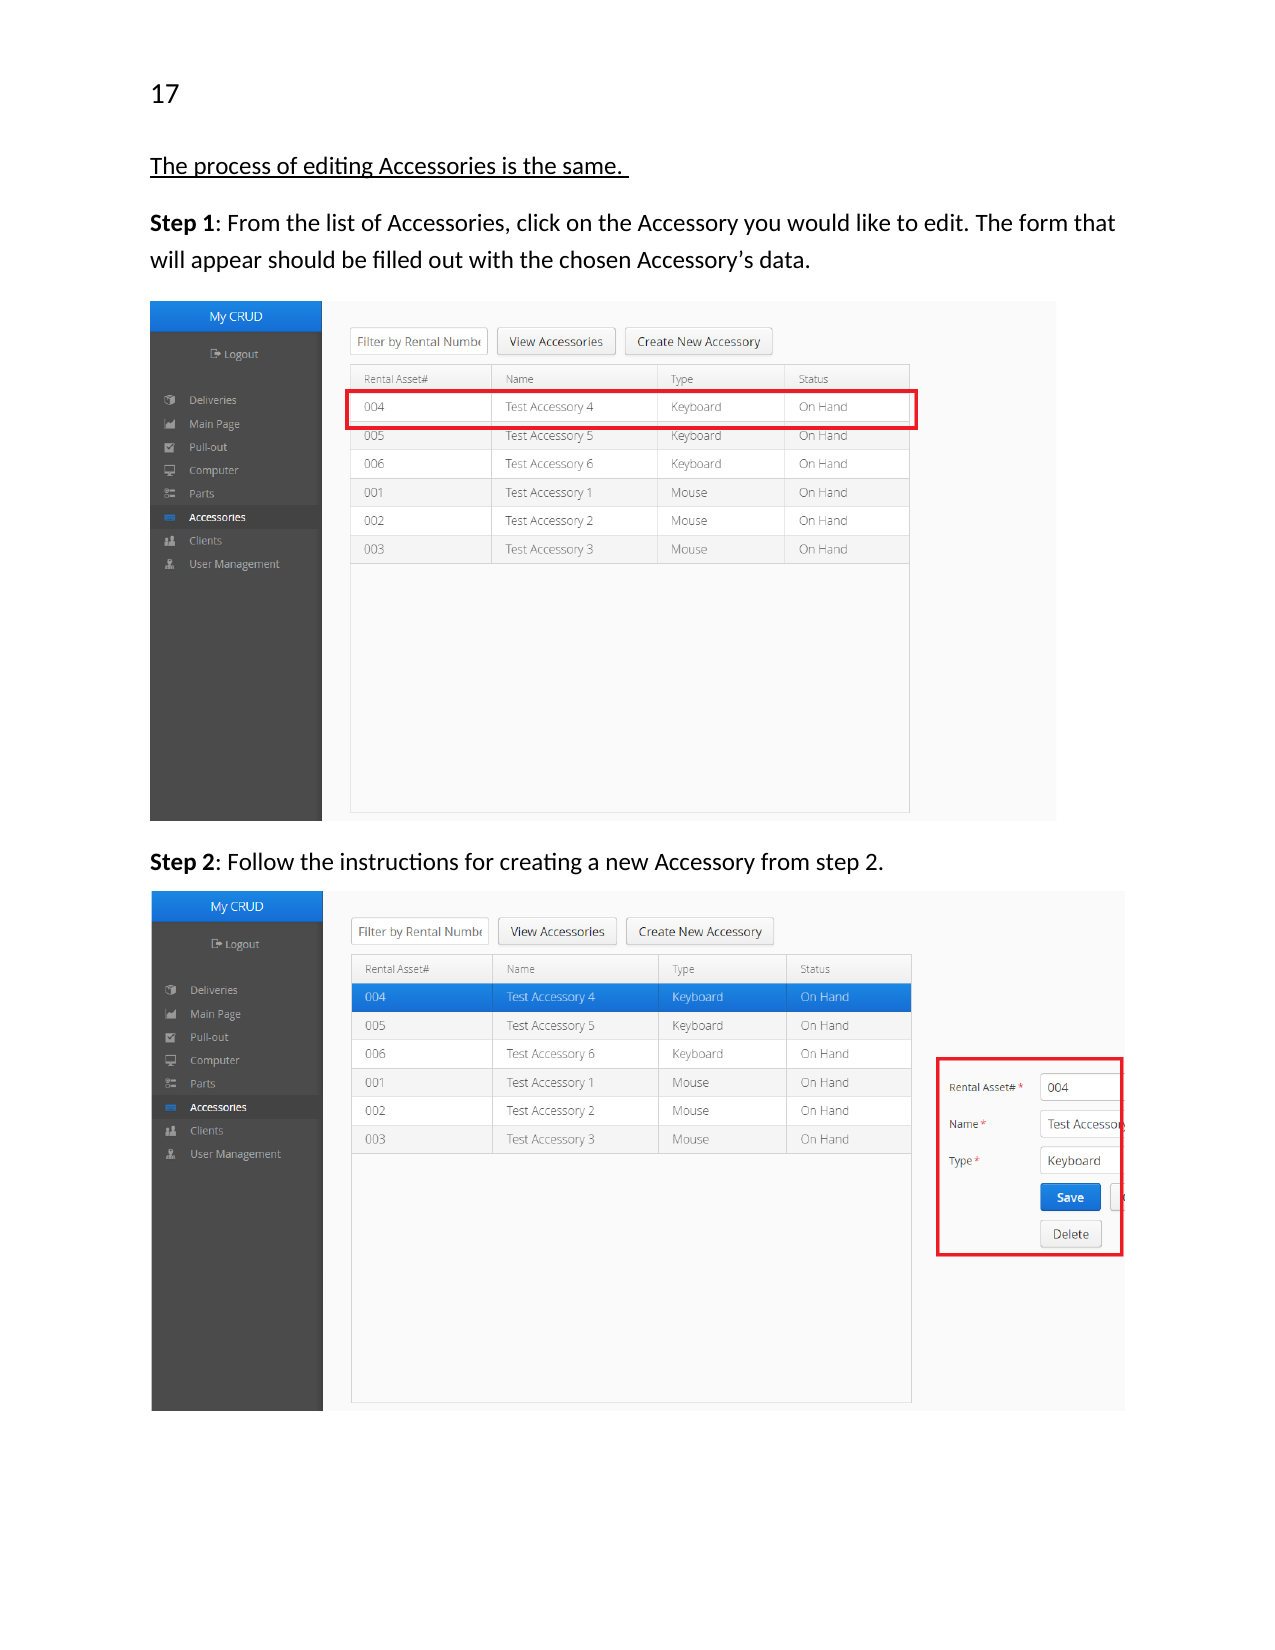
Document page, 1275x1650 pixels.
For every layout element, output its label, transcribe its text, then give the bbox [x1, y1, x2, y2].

text Step 1: From the list of Accessories, click on the Accessory you would like to edit. The form that will appear should be filled out with the chosen Accessory’s data. [150, 207, 1125, 274]
picture [150, 301, 1057, 821]
picture [151, 891, 1125, 1411]
text The process of editing Accessories is the same. [150, 150, 1125, 181]
text Step 2: Follow the instructions for creating a new Accessory from step 2. [150, 846, 1125, 877]
